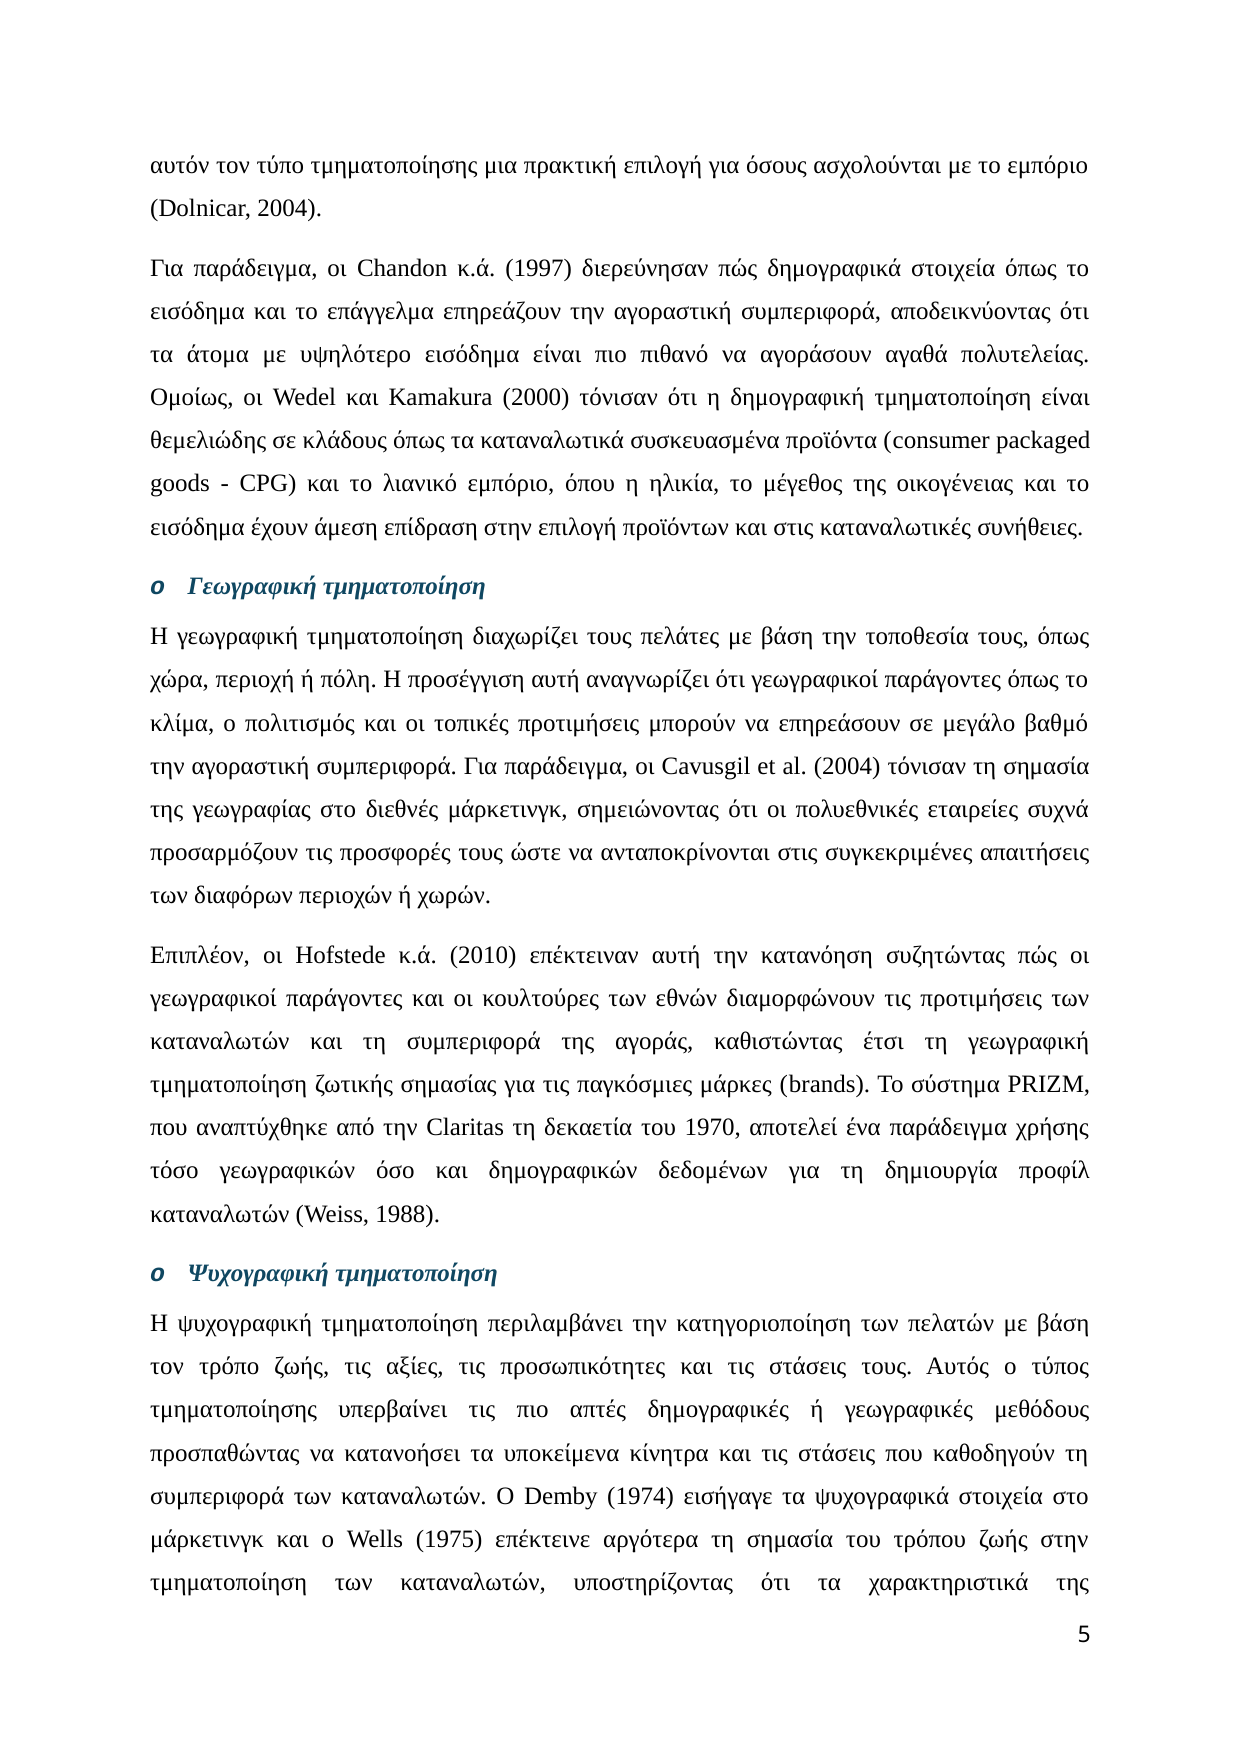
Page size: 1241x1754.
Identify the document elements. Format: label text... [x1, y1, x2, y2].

text Η γεωγραφική τμηματοποίηση διαχωρίζει τους πελάτες με βάση την τοποθεσία τους, όπως χώρα, περιοχή ή πόλη. Η προσέγγιση αυτή αναγνωρίζει ότι γεωγραφικοί παράγοντες όπως το κλίμα, ο πολιτισμός και οι τοπικές προτιμήσεις μπορούν να επηρεάσουν σε μεγάλο βαθμό την αγοραστική συμπεριφορά. Για παράδειγμα, οι Cavusgil et al. (2004) τόνισαν τη σημασία της γεωγραφίας στο διεθνές μάρκετινγκ, σημειώνοντας ότι οι πολυεθνικές εταιρείες συχνά προσαρμόζουν τις προσφορές τους ώστε να ανταποκρίνονται στις συγκεκριμένες απαιτήσεις των διαφόρων περιοχών ή χωρών. [150, 621, 1090, 909]
list Ψυχογραφική τμηματοποίηση [150, 1258, 1090, 1289]
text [150, 1308, 1090, 1596]
text Επιπλέον, οι Hofstede κ.ά. (2010) επέκτειναν αυτή την κατανόηση συζητώντας πώς οι γεωγραφικοί παράγοντες και οι κουλτούρες των εθνών διαμορφώνουν τις προτιμήσεις των καταναλωτών και τη συμπεριφορά της αγοράς, καθιστώντας έτσι τη γεωγραφική τμηματοποίηση ζωτικής σημασίας για τις παγκόσμιες μάρκες (brands). Το σύστημα PRIZM, που αναπτύχθηκε από την Claritas τη δεκαετία του 1970, αποτελεί ένα παράδειγμα χρήσης τόσο γεωγραφικών όσο και δημογραφικών δεδομένων για τη δημιουργία προφίλ καταναλωτών (Weiss, 1988). [150, 940, 1090, 1227]
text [150, 150, 1090, 222]
text Για παράδειγμα, οι Chandon κ.ά. (1997) διερεύνησαν πώς δημογραφικά στοιχεία όπως το εισόδημα και το επάγγελμα επηρεάζουν την αγοραστική συμπεριφορά, αποδεικνύοντας ότι τα άτομα με υψηλότερο εισόδημα είναι πιο πιθανό να αγοράσουν αγαθά πολυτελείας. Ομοίως, οι Wedel και Kamakura (2000) τόνισαν ότι η δημογραφική τμηματοποίηση είναι θεμελιώδης σε κλάδους όπως τα καταναλωτικά συσκευασμένα προϊόντα (consumer packaged goods - CPG) και το λιανικό εμπόριο, όπου η ηλικία, το μέγεθος της οικογένειας και το εισόδημα έχουν άμεση επίδραση στην επιλογή προϊόντων και στις καταναλωτικές συνήθειες. [150, 253, 1090, 540]
list Γεωγραφική τμηματοποίηση [150, 571, 1090, 602]
